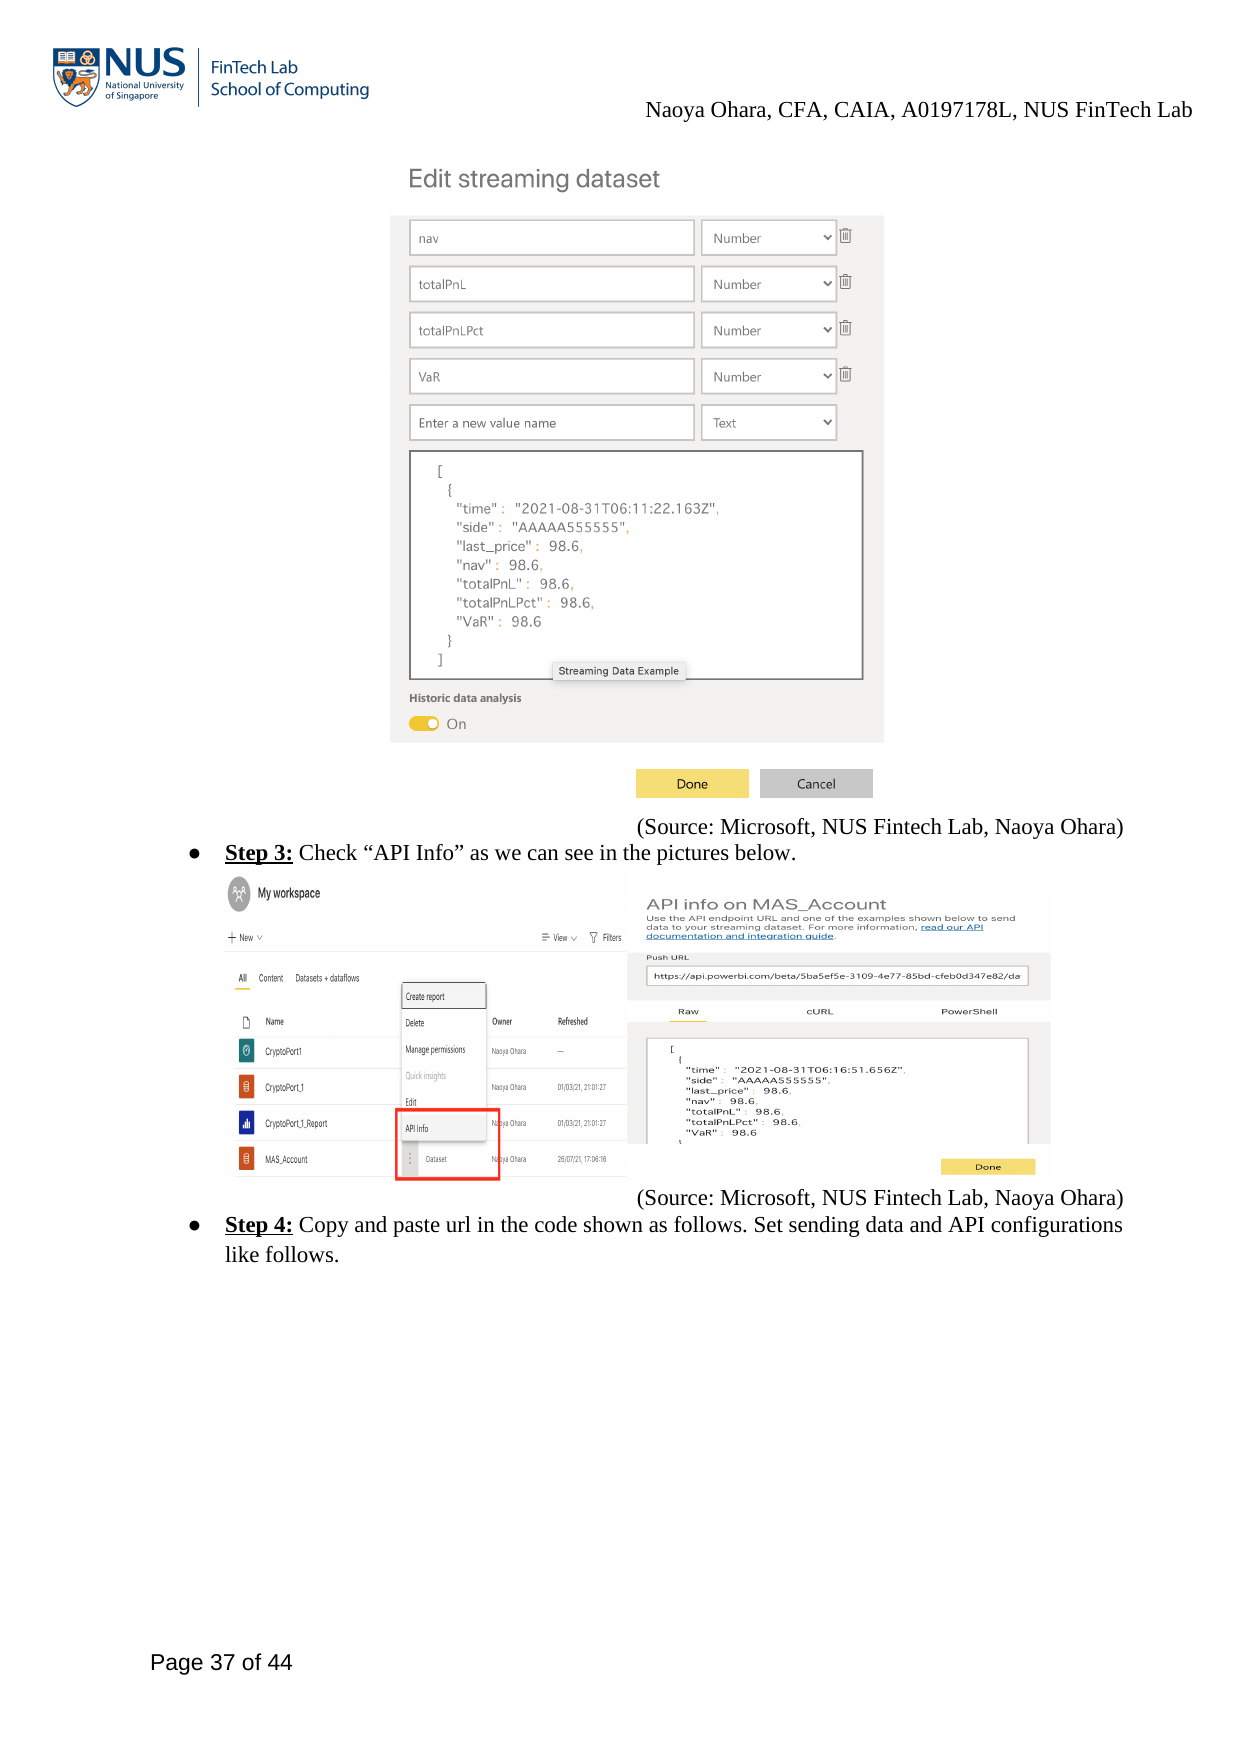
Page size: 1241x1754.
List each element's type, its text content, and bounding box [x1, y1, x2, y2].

text (Source: Microsoft, NUS Fintech Lab, Naoya Ohara) [150, 813, 1124, 839]
list Step 3: Check “API Info” as we can see in the pictures below. [187, 839, 1124, 866]
list Step 4: Copy and paste url in the code shown as follows. Set sending data and API configurations like follows. [187, 1211, 1124, 1267]
picture [50, 41, 371, 117]
picture [390, 156, 884, 810]
picture [223, 869, 1051, 1181]
text (Source: Microsoft, NUS Fintech Lab, Naoya Ohara) [150, 1184, 1124, 1211]
